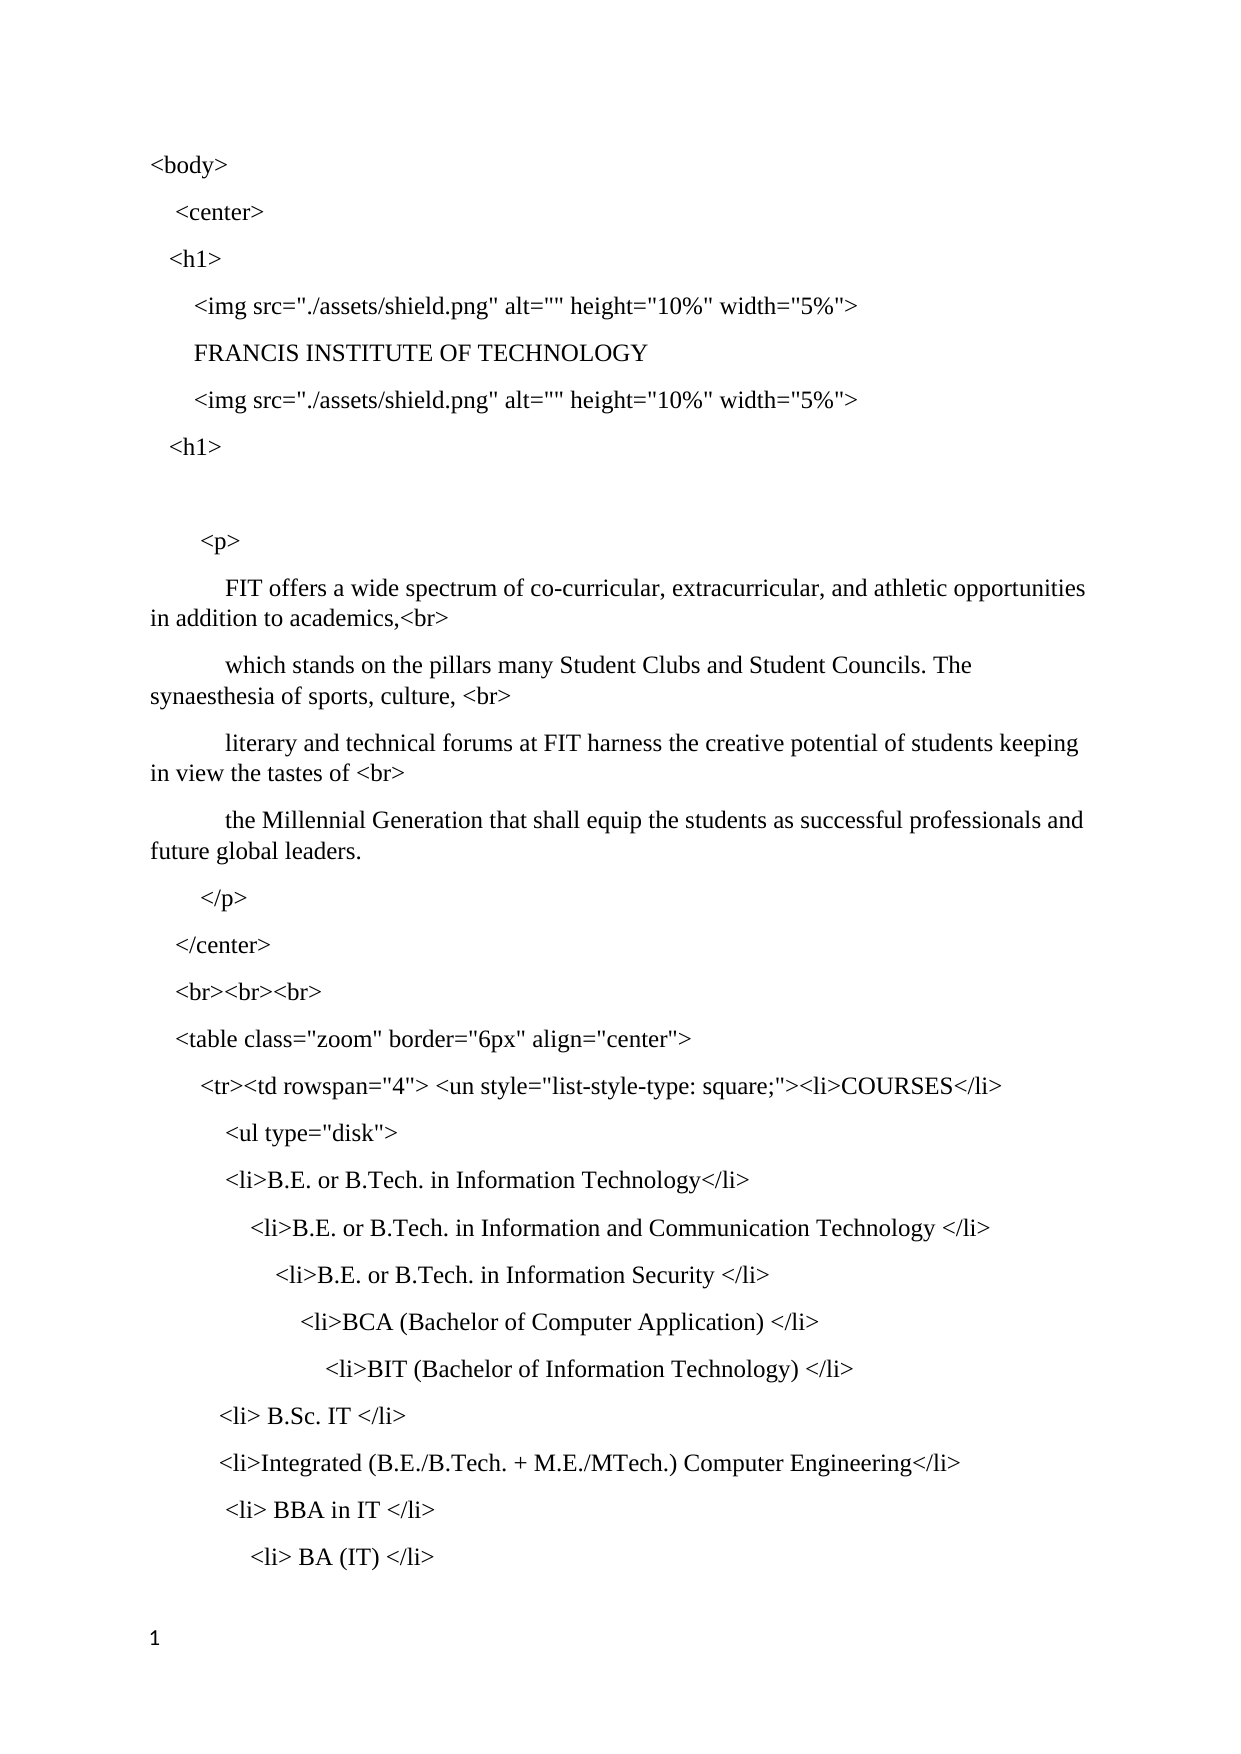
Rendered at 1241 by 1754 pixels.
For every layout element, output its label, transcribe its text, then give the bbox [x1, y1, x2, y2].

text <img src="./assets/shield.png" alt="" height="10%" width="5%"> [150, 385, 1090, 414]
text <li> BBA in IT </li> [150, 1495, 1090, 1524]
text FIT offers a wide spectrum of co-curricular, extracurricular, and athletic opportunities in addition to academics,<br> [150, 573, 1090, 632]
text <li>Integrated (B.E./B.Tech. + M.E./MTech.) Computer Engineering</li> [150, 1448, 1090, 1477]
text </p> [150, 883, 1090, 912]
text <center> [150, 197, 1090, 226]
text the Millennial Generation that shall equip the students as successful professionals and future global leaders. [150, 806, 1090, 865]
text <li> B.Sc. IT </li> [150, 1401, 1090, 1430]
text literary and technical forums at FIT harness the creative potential of students keeping in view the tastes of <br> [150, 728, 1090, 787]
text <h1> [150, 244, 1090, 273]
text <li>B.E. or B.Tech. in Information Technology</li> [150, 1166, 1090, 1194]
text <table class="zoom" border="6px" align="center"> [150, 1024, 1090, 1053]
text <li>BIT (Bachelor of Information Technology) </li> [150, 1354, 1090, 1383]
text <body> [150, 150, 1090, 179]
text <ul type="disk"> [150, 1118, 1090, 1147]
text </center> [150, 930, 1090, 959]
text <li> BA (IT) </li> [150, 1542, 1090, 1571]
text which stands on the pillars many Student Clubs and Student Councils. The synaesthesia of sports, culture, <br> [150, 651, 1090, 710]
text <li>B.E. or B.Tech. in Information Security </li> [150, 1260, 1090, 1288]
text <h1> [150, 432, 1090, 461]
text <li>B.E. or B.Tech. in Information and Communication Technology </li> [150, 1213, 1090, 1241]
text <tr><td rowspan="4"> <un style="list-style-type: square;"><li>COURSES</li> [150, 1071, 1090, 1100]
text <p> [150, 526, 1090, 555]
text <br><br><br> [150, 977, 1090, 1006]
text <img src="./assets/shield.png" alt="" height="10%" width="5%"> [150, 291, 1090, 320]
text <li>BCA (Bachelor of Computer Application) </li> [150, 1307, 1090, 1336]
text FRANCIS INSTITUTE OF TECHNOLOGY [150, 338, 1090, 367]
